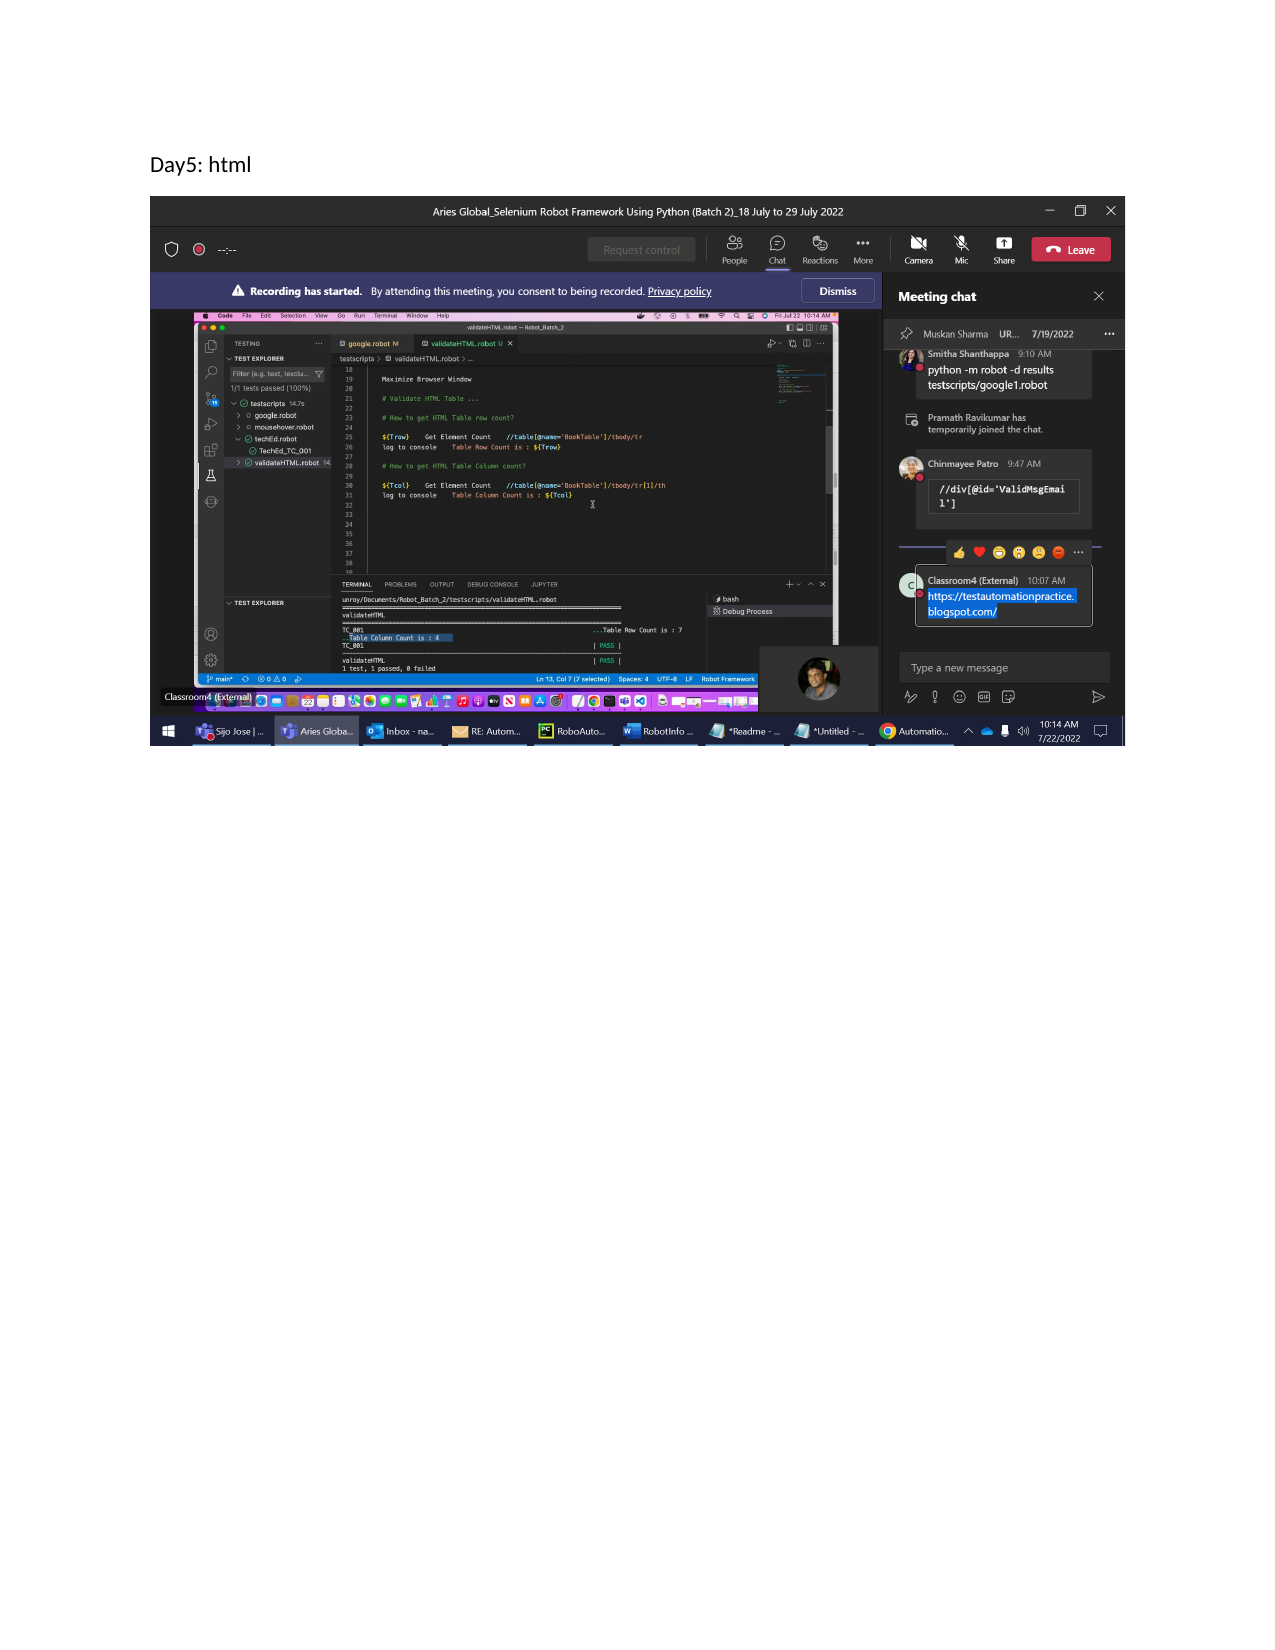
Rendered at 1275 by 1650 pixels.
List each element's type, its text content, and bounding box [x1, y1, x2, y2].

picture [150, 196, 1125, 746]
text Day5: html [150, 150, 1125, 178]
